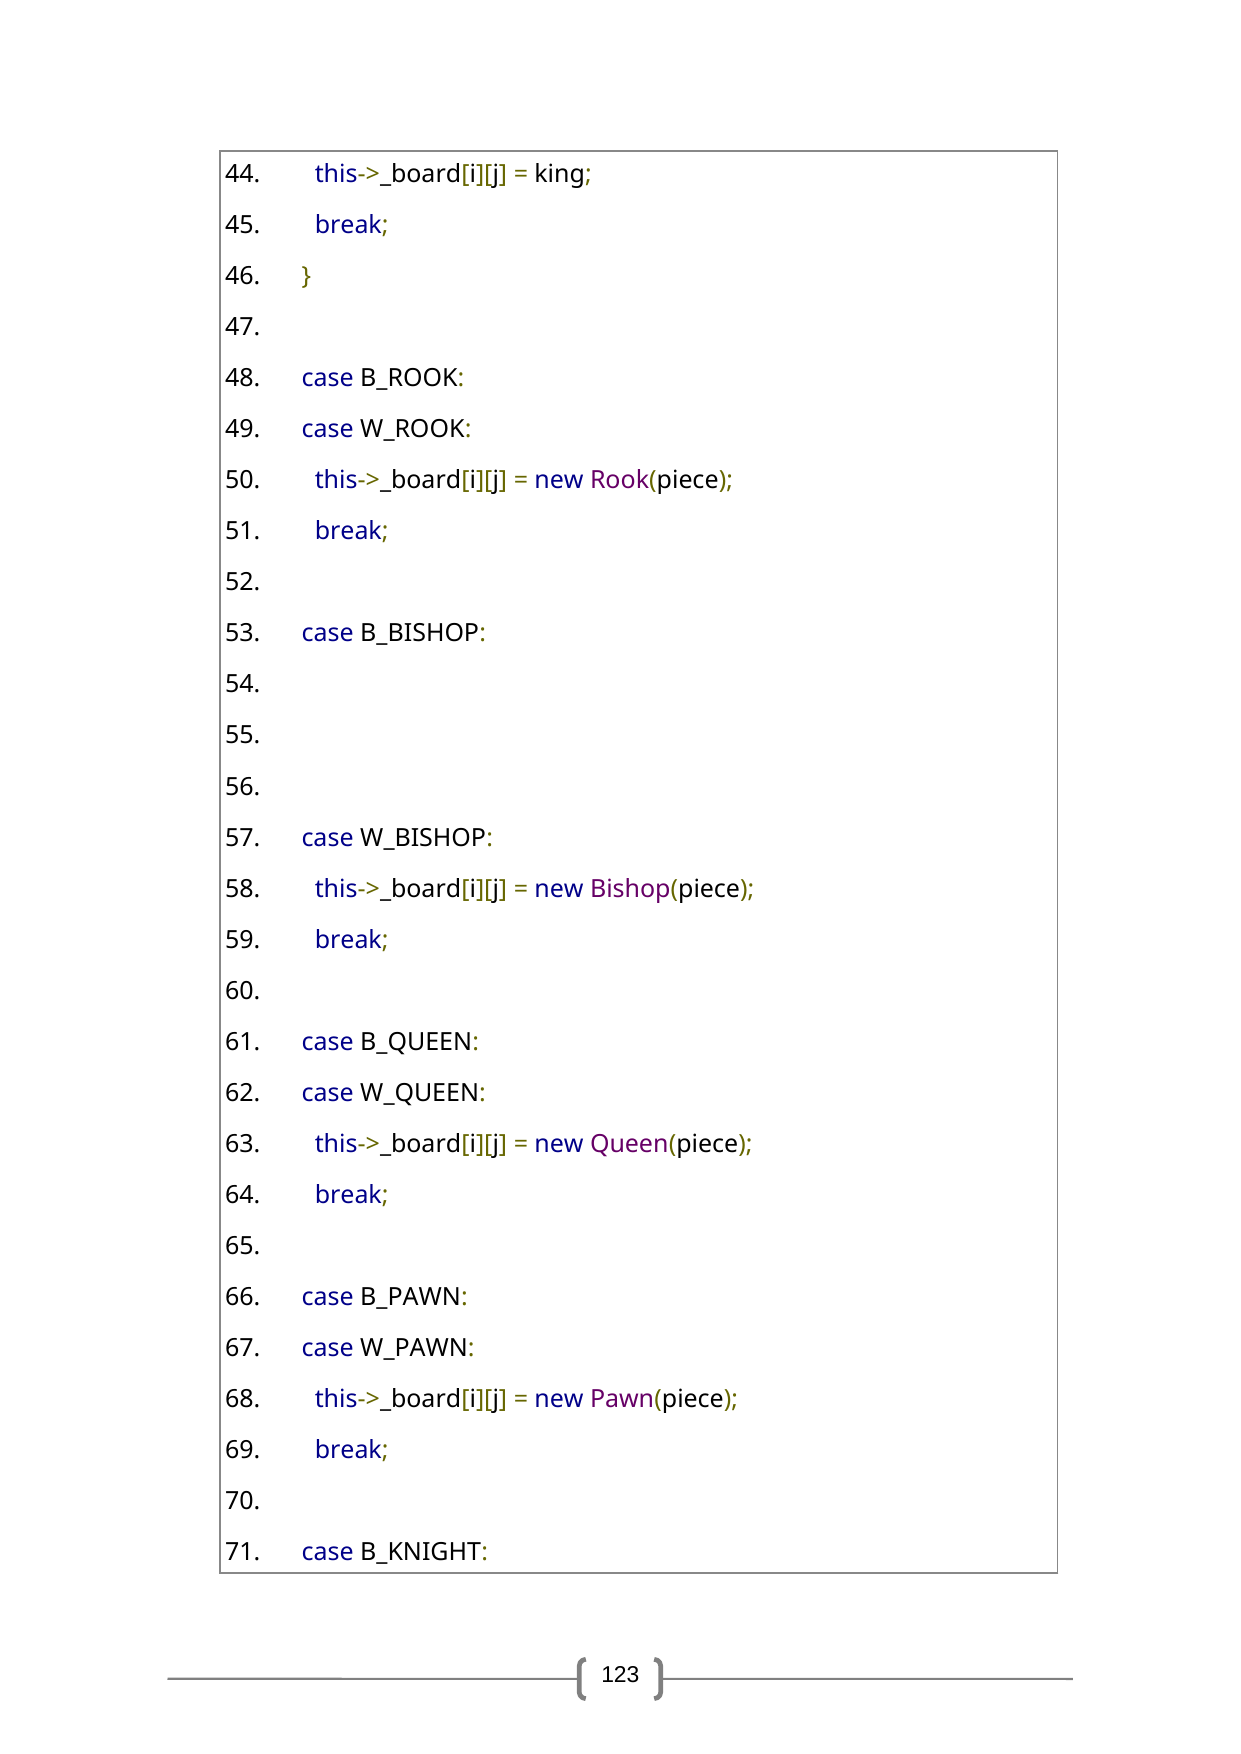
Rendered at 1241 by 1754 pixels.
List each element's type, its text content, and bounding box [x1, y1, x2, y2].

list break; [221, 916, 1057, 955]
list case W_ROOK: [221, 405, 1057, 445]
list break; [221, 1426, 1057, 1466]
list break; [221, 507, 1057, 547]
list case W_PAWN: [221, 1324, 1057, 1364]
list } [221, 252, 1057, 292]
list break; [221, 1171, 1057, 1211]
list this->_board[i][j] = king; [221, 152, 1057, 190]
list case B_QUEEN: [221, 1018, 1057, 1057]
list case W_BISHOP: [221, 813, 1057, 853]
list case B_PAWN: [221, 1273, 1057, 1313]
list this->_board[i][j] = new Pawn(piece); [221, 1375, 1057, 1415]
list this->_board[i][j] = new Bishop(piece); [221, 864, 1057, 904]
list this->_board[i][j] = new Queen(piece); [221, 1120, 1057, 1159]
list this->_board[i][j] = new Rook(piece); [221, 456, 1057, 496]
list case B_ROOK: [221, 354, 1057, 394]
list case W_QUEEN: [221, 1069, 1057, 1108]
list break; [221, 201, 1057, 241]
list case B_KNIGHT: [221, 1528, 1057, 1572]
list case B_BISHOP: [221, 609, 1057, 649]
